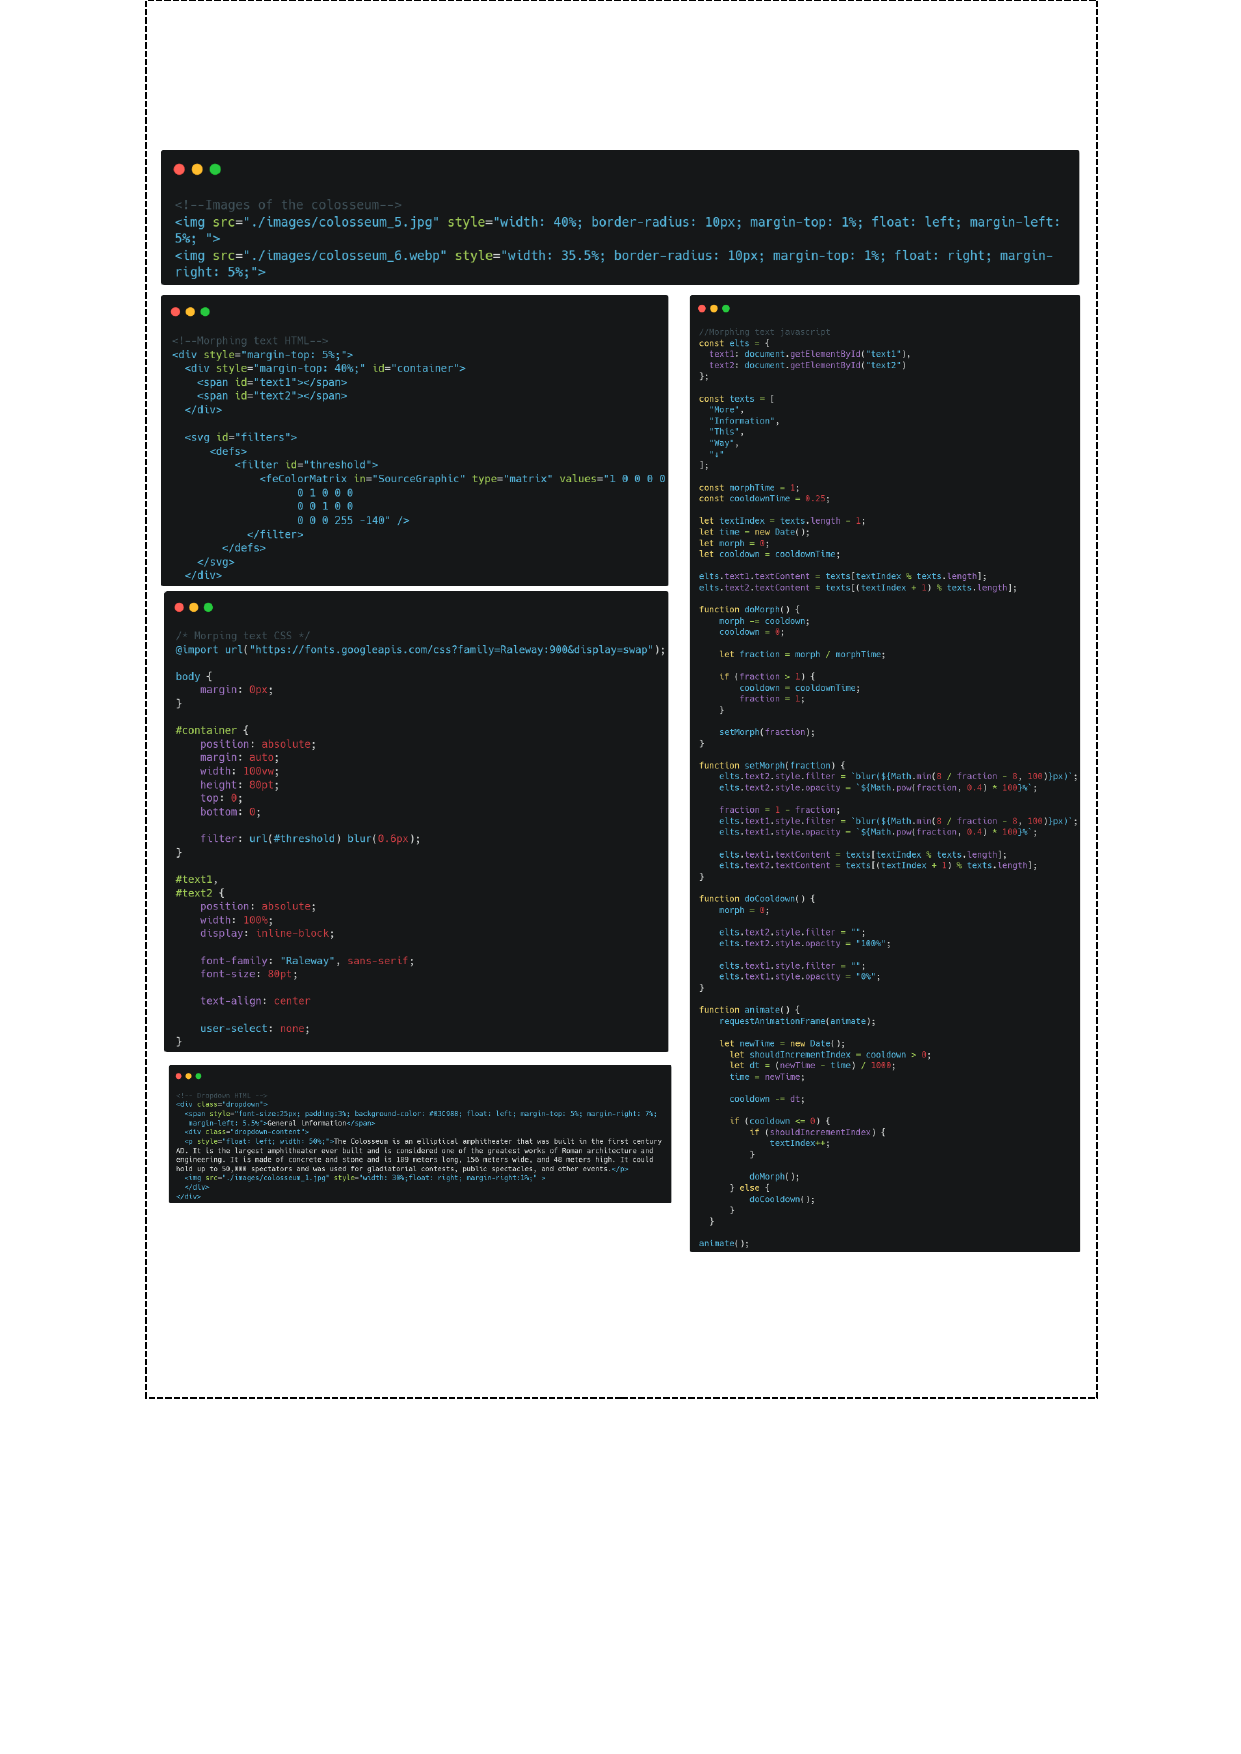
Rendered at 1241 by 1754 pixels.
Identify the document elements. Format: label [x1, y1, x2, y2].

picture [161, 150, 1080, 285]
picture [164, 591, 669, 1052]
picture [168, 1065, 672, 1203]
picture [689, 295, 1081, 1252]
picture [161, 295, 669, 586]
